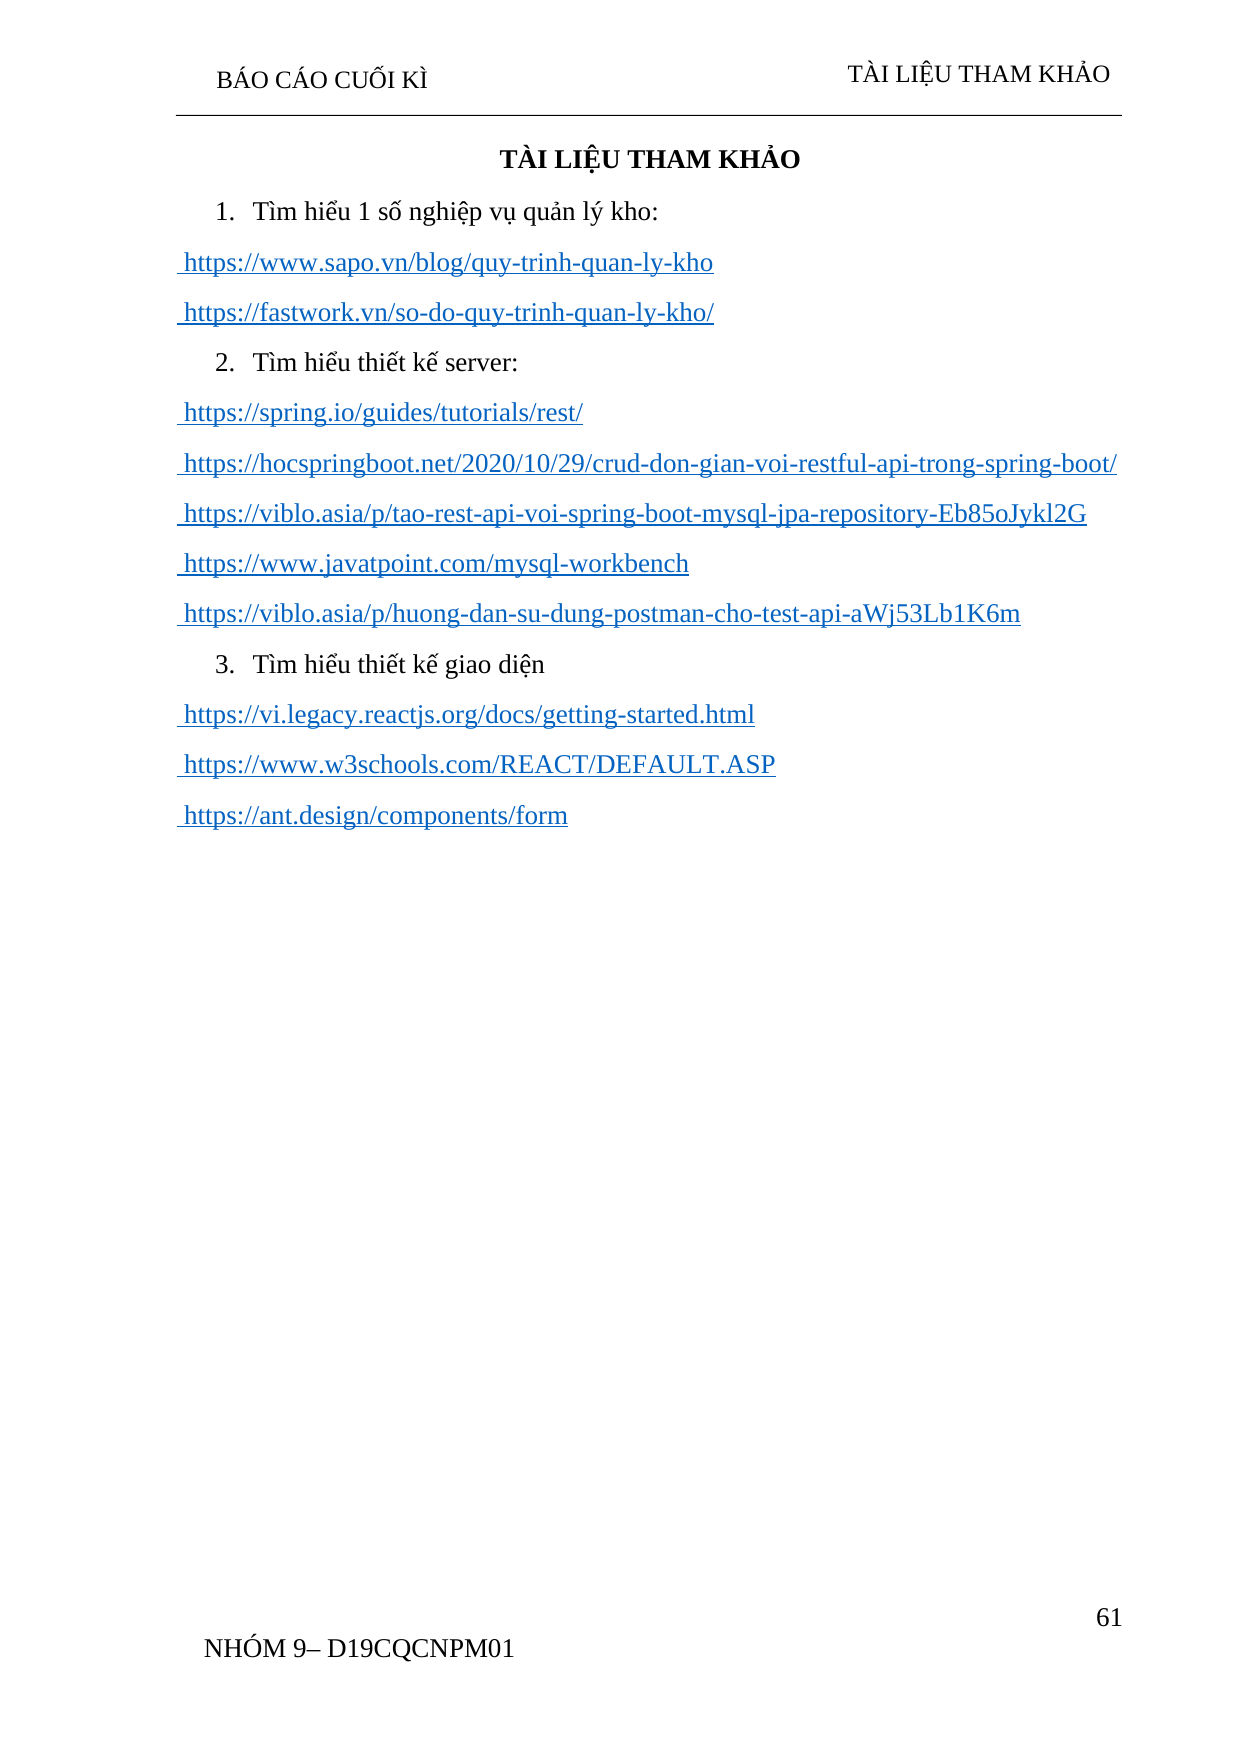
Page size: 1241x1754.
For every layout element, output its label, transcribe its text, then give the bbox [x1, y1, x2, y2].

text https://viblo.asia/p/huong-dan-su-dung-postman-cho-test-api-aWj53Lb1K6m [177, 598, 1171, 629]
list Tìm hiểu 1 số nghiệp vụ quản lý kho: [215, 196, 1171, 227]
list Tìm hiểu thiết kế server: [215, 346, 1171, 377]
text https://fastwork.vn/so-do-quy-trinh-quan-ly-kho/ [177, 296, 1171, 327]
text https://www.sapo.vn/blog/quy-trinh-quan-ly-kho [177, 246, 1171, 277]
text https://www.w3schools.com/REACT/DEFAULT.ASP [177, 749, 1171, 780]
subtitle TÀI LIỆU THAM KHẢO [499, 143, 1171, 174]
text https://vi.legacy.reactjs.org/docs/getting-started.html [177, 698, 1171, 729]
text https://hocspringboot.net/2020/10/29/crud-don-gian-voi-restful-api-trong-spring-boot/ [177, 447, 1171, 478]
text https://www.javatpoint.com/mysql-workbench [177, 547, 1171, 578]
text https://viblo.asia/p/tao-rest-api-voi-spring-boot-mysql-jpa-repository-Eb85oJykl2G [177, 497, 1171, 528]
text https://ant.design/components/form [177, 799, 1171, 830]
list Tìm hiểu thiết kế giao diện [215, 648, 1171, 679]
text https://spring.io/guides/tutorials/rest/ [177, 397, 1171, 428]
